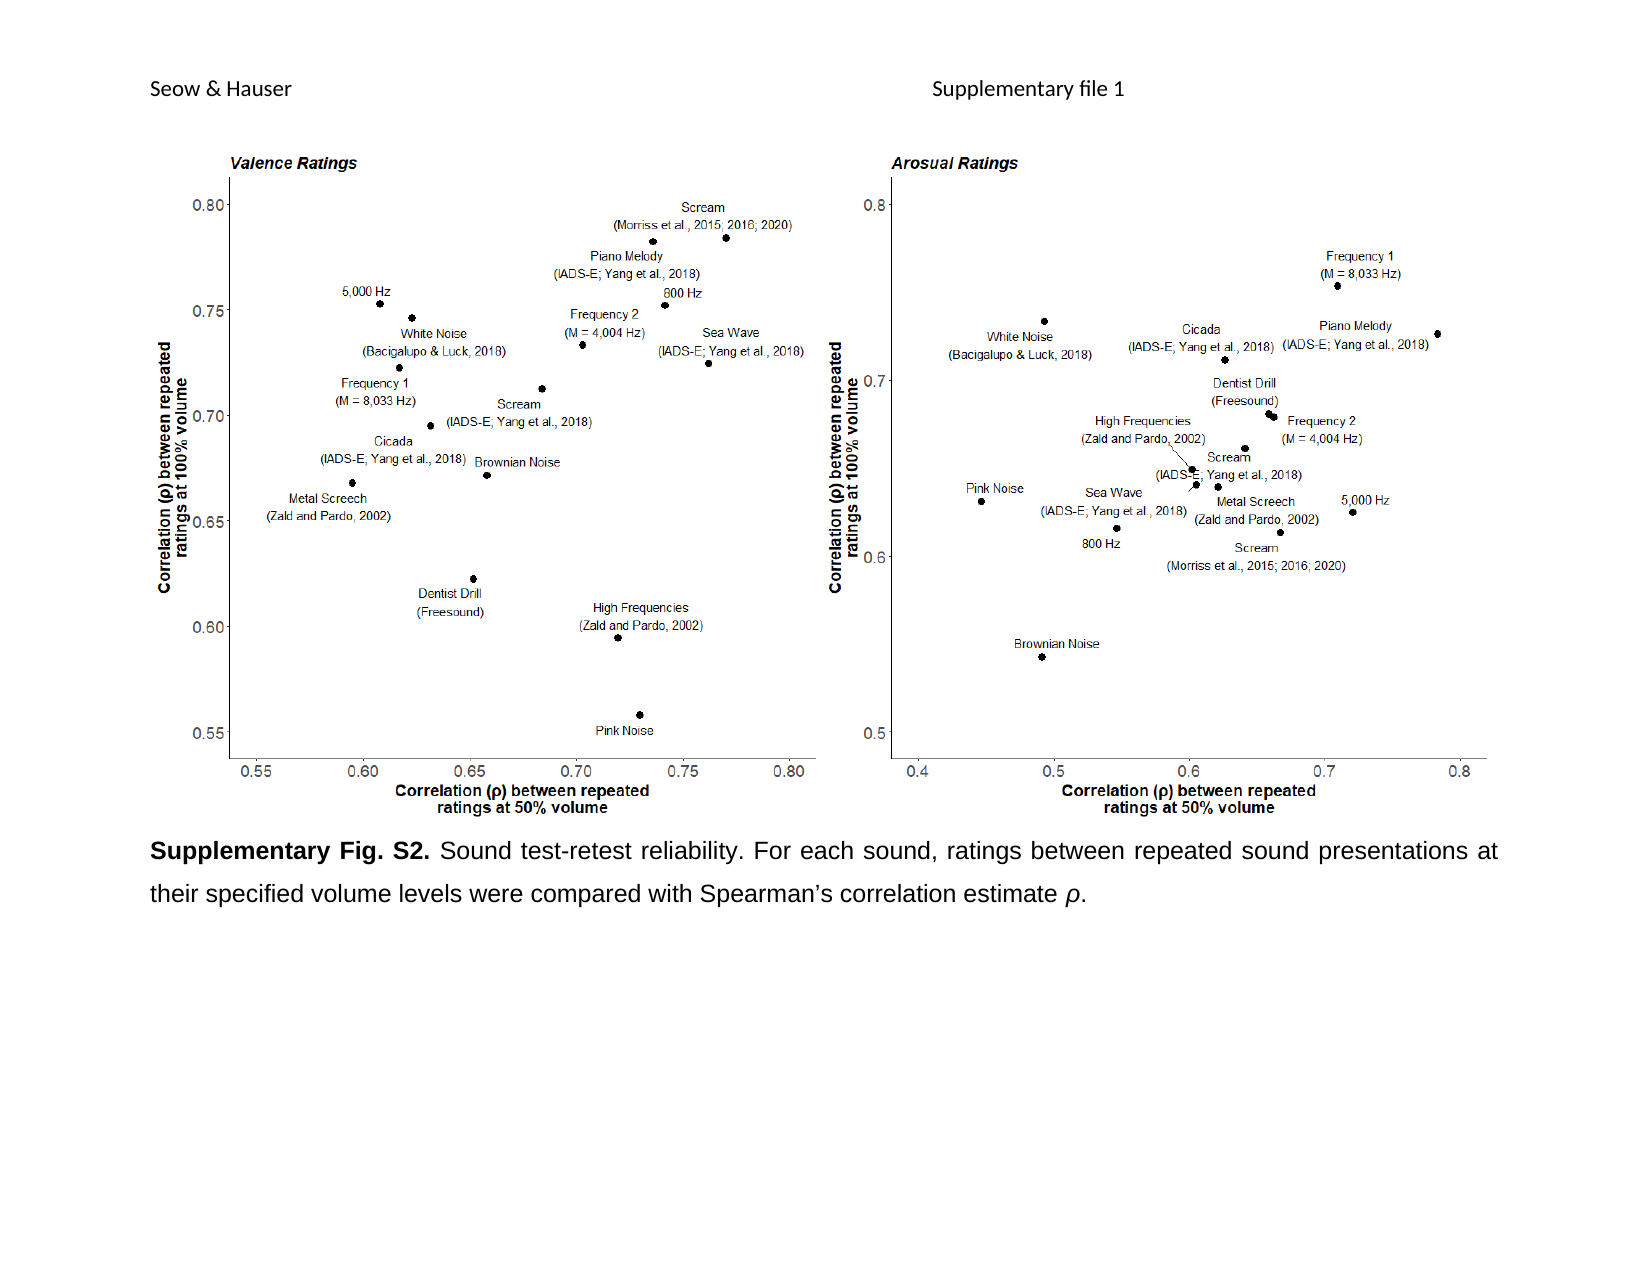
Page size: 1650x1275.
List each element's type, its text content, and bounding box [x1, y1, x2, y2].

picture [150, 150, 1493, 822]
